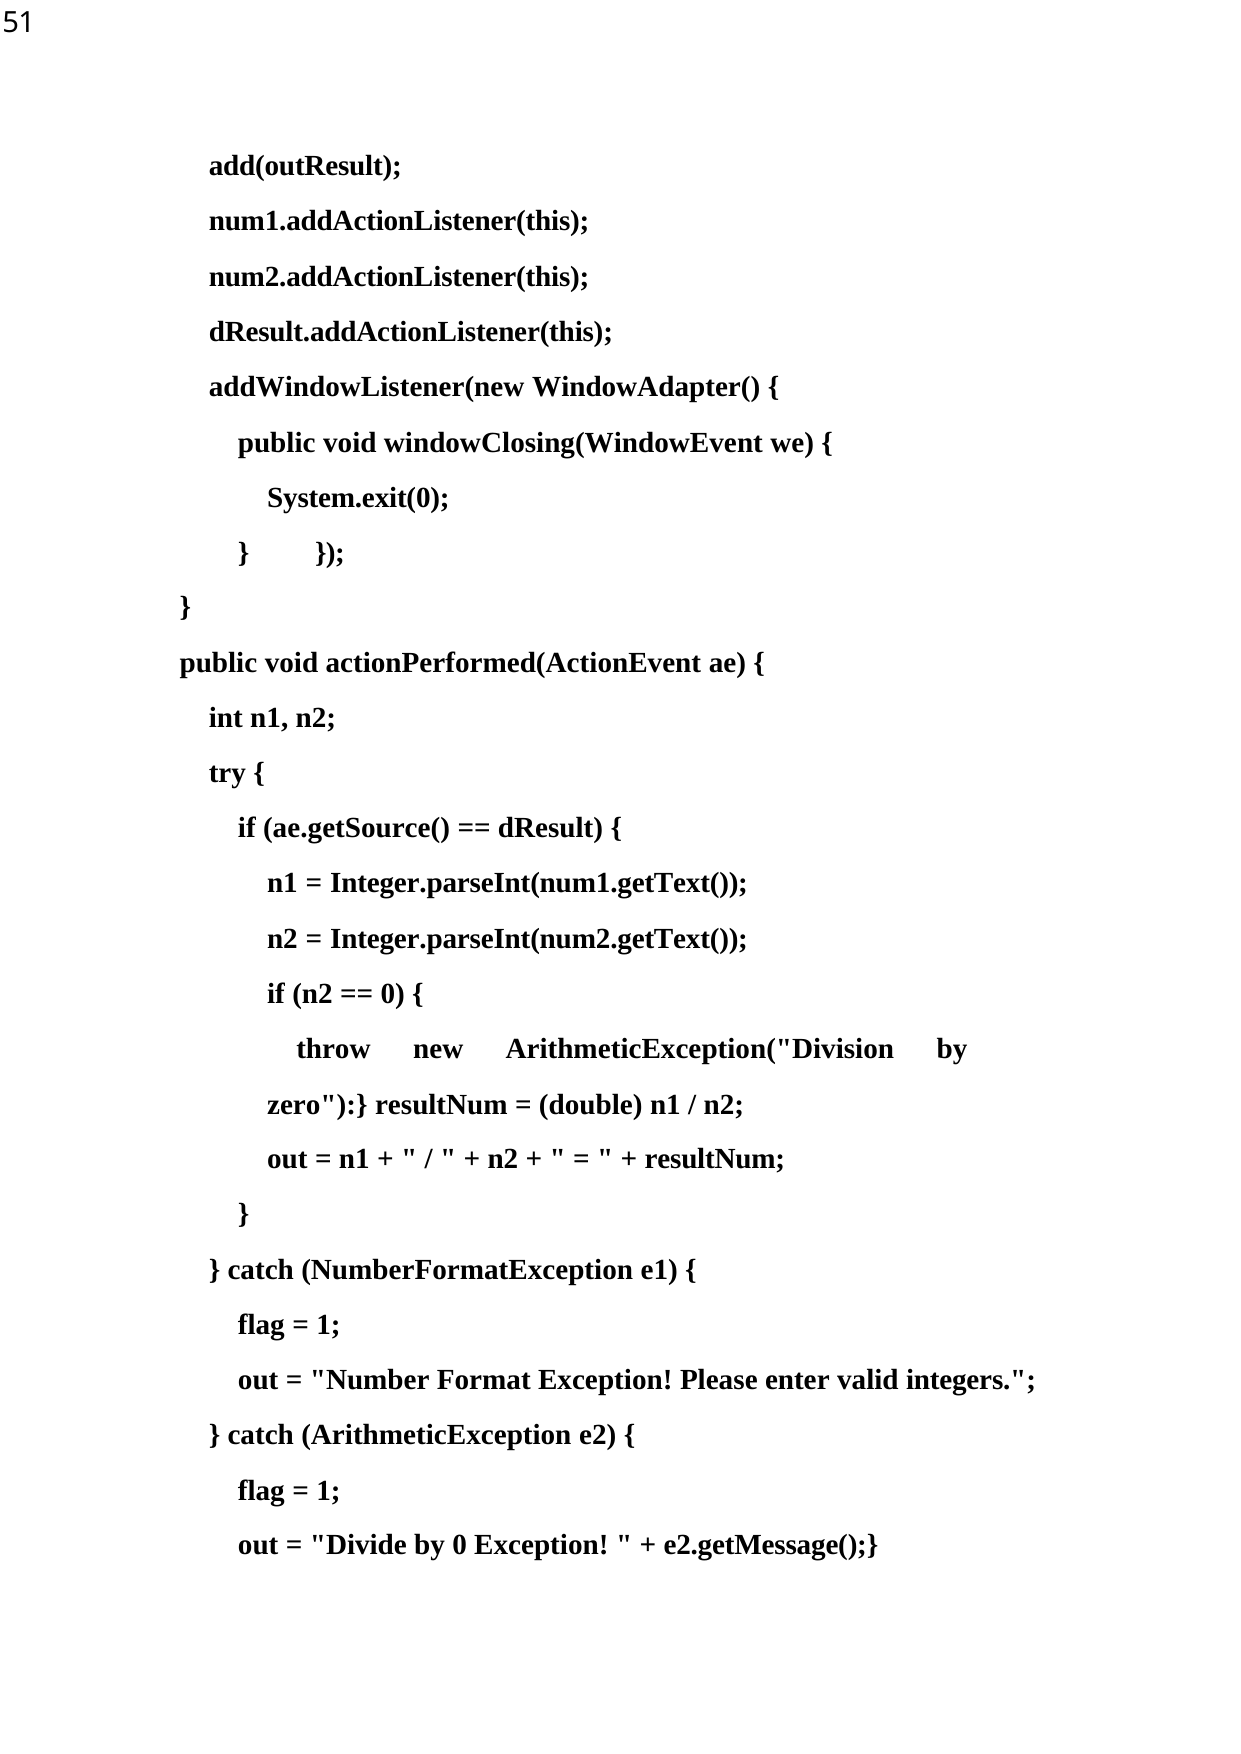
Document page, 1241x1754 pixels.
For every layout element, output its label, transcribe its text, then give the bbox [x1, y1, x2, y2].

text add(outResult); num1.addActionListener(this); num2.addActionListener(this); dResult.addActionListener(this); addWindowListener(new WindowAdapter() { [208, 148, 779, 403]
text if (ae.getSource() == dResult) { [238, 810, 1107, 844]
text out = "Number Format Exception! Please enter valid integers."; [238, 1362, 1107, 1396]
text } [238, 1197, 1107, 1230]
text } catch (NumberFormatException e1) { flag = 1; [208, 1252, 702, 1341]
text try { [208, 755, 1107, 789]
text public void actionPerformed(ActionEvent ae) { int n1, n2; [179, 645, 791, 734]
text public void windowClosing(WindowEvent we) { System.exit(0); [238, 425, 973, 514]
text } catch (ArithmeticException e2) { flag = 1; [208, 1417, 661, 1506]
text } }); [238, 535, 1107, 569]
text out = "Divide by 0 Exception! " + e2.getMessage();} [238, 1528, 1107, 1561]
text throw new ArithmeticException("Division by zero"):} resultNum = (double) n1 / n2; [267, 1031, 967, 1120]
text } [179, 589, 1107, 623]
text out = n1 + " / " + n2 + " = " + resultNum; [267, 1142, 1107, 1175]
text n1 = Integer.parseInt(num1.getText()); n2 = Integer.parseInt(num2.getText()); if (n2 == 0) { [267, 866, 748, 1010]
